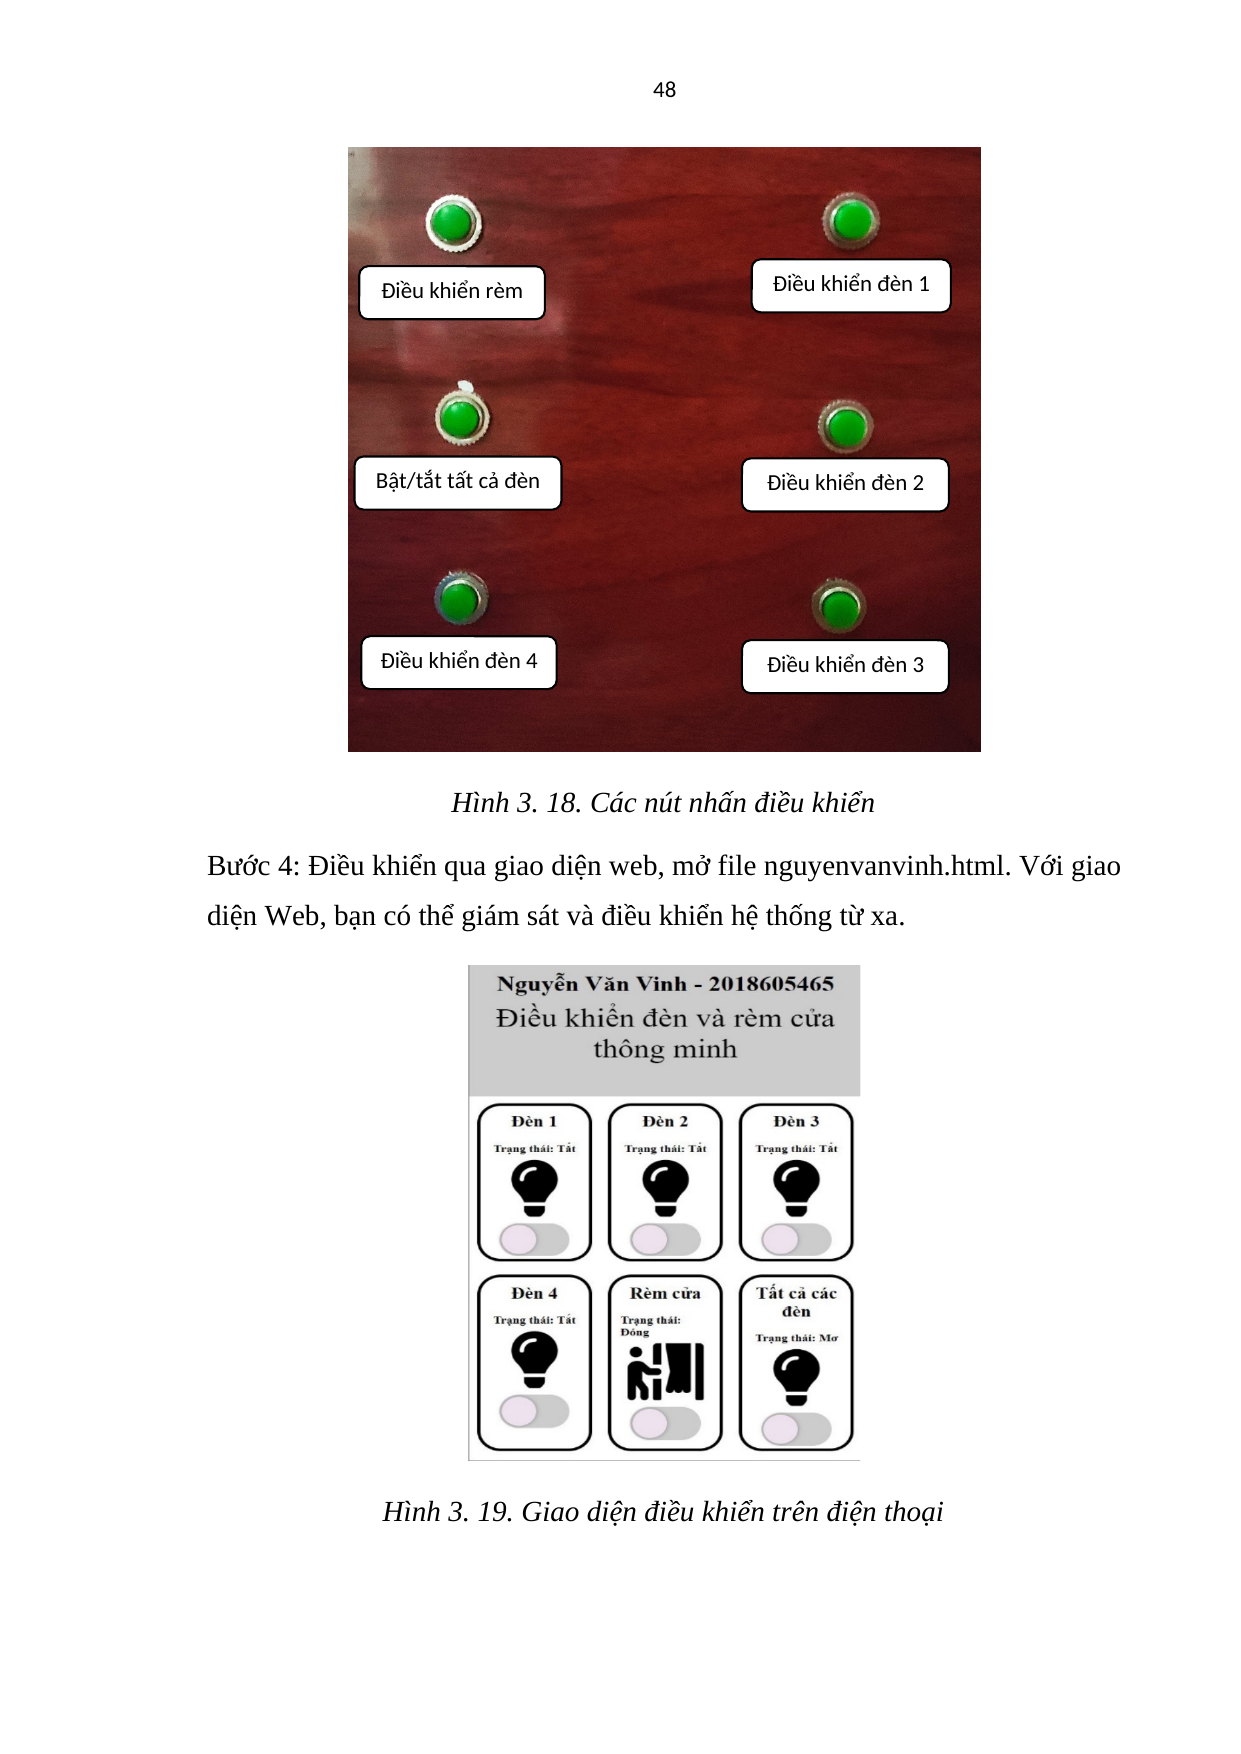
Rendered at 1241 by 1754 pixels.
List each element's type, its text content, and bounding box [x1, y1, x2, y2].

picture [468, 965, 861, 1461]
text Bước 4: Điều khiển qua giao diện web, mở file nguyenvanvinh.html. Với giao diện Web, bạn có thể giám sát và điều khiển hệ thống từ xa. [207, 848, 1122, 931]
picture [348, 147, 981, 752]
